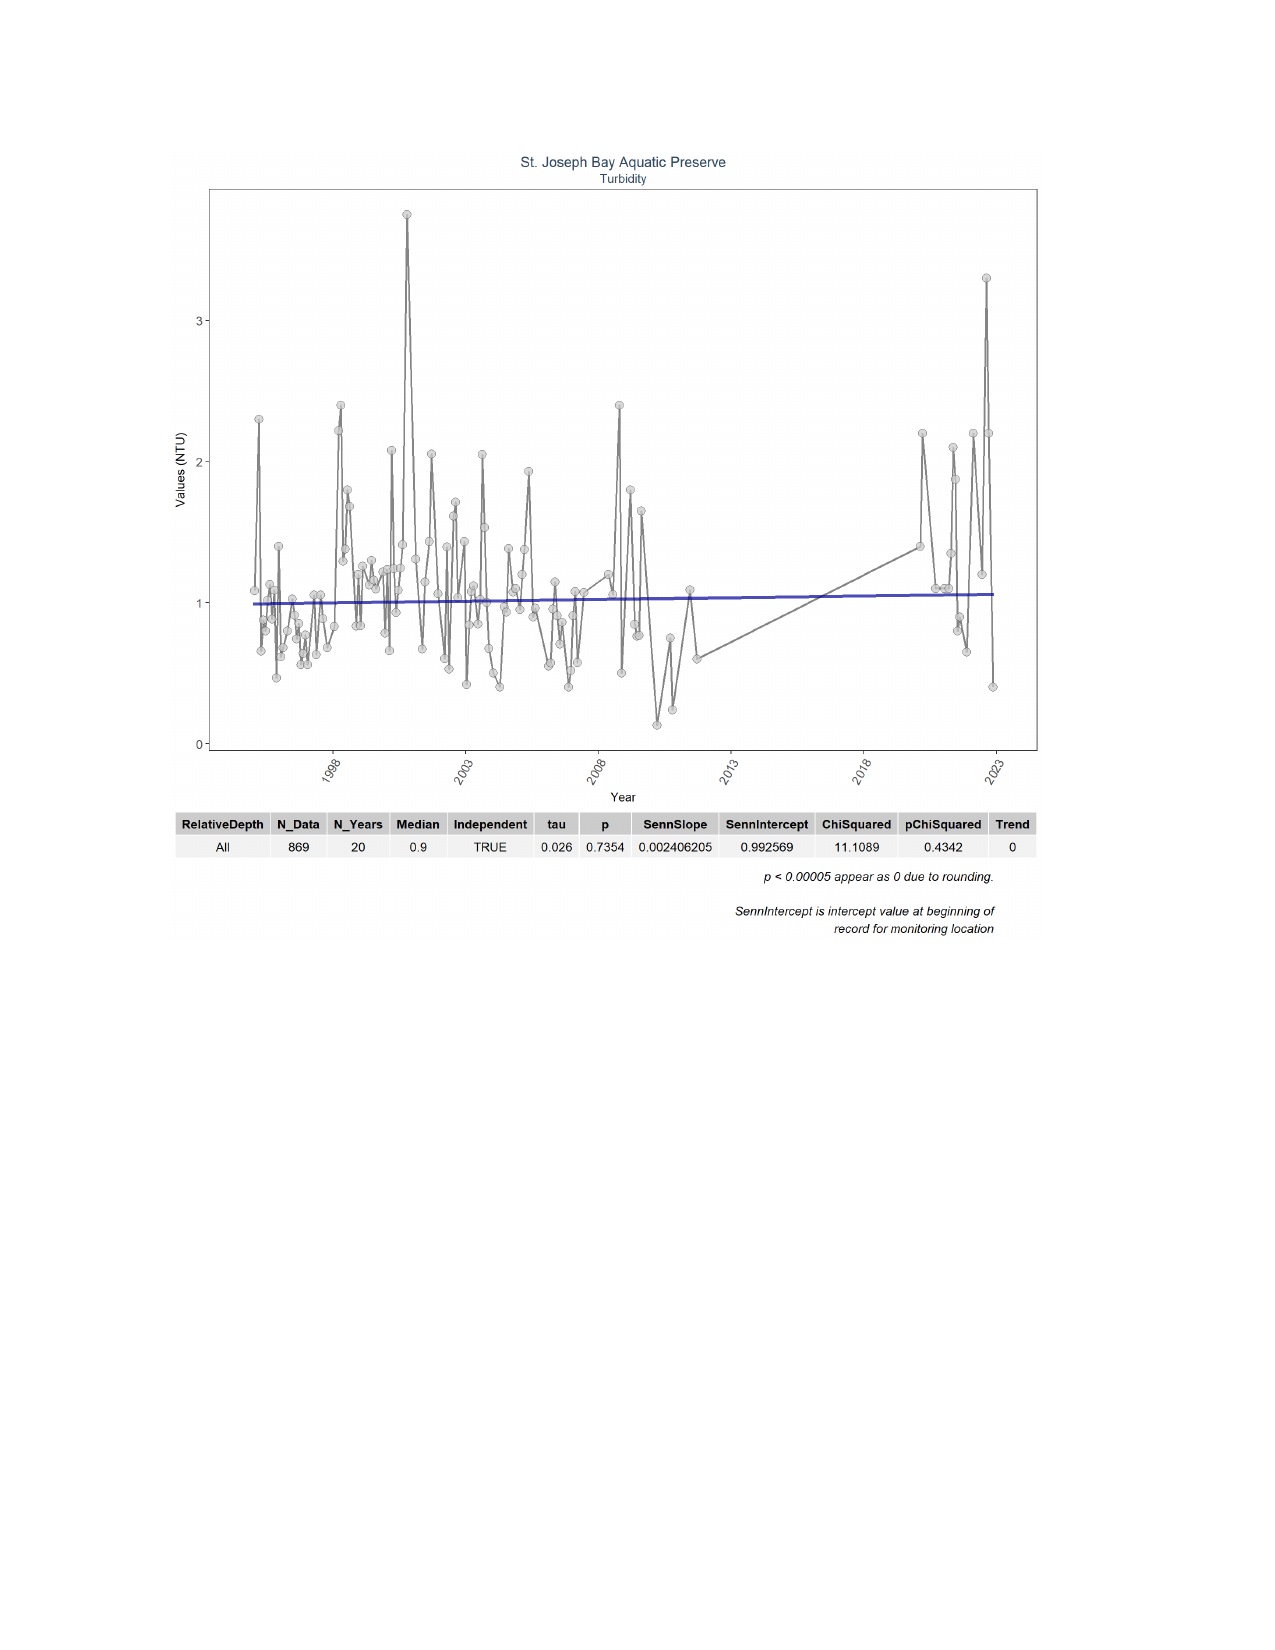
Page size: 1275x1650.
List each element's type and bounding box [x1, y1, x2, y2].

picture [168, 150, 1044, 938]
